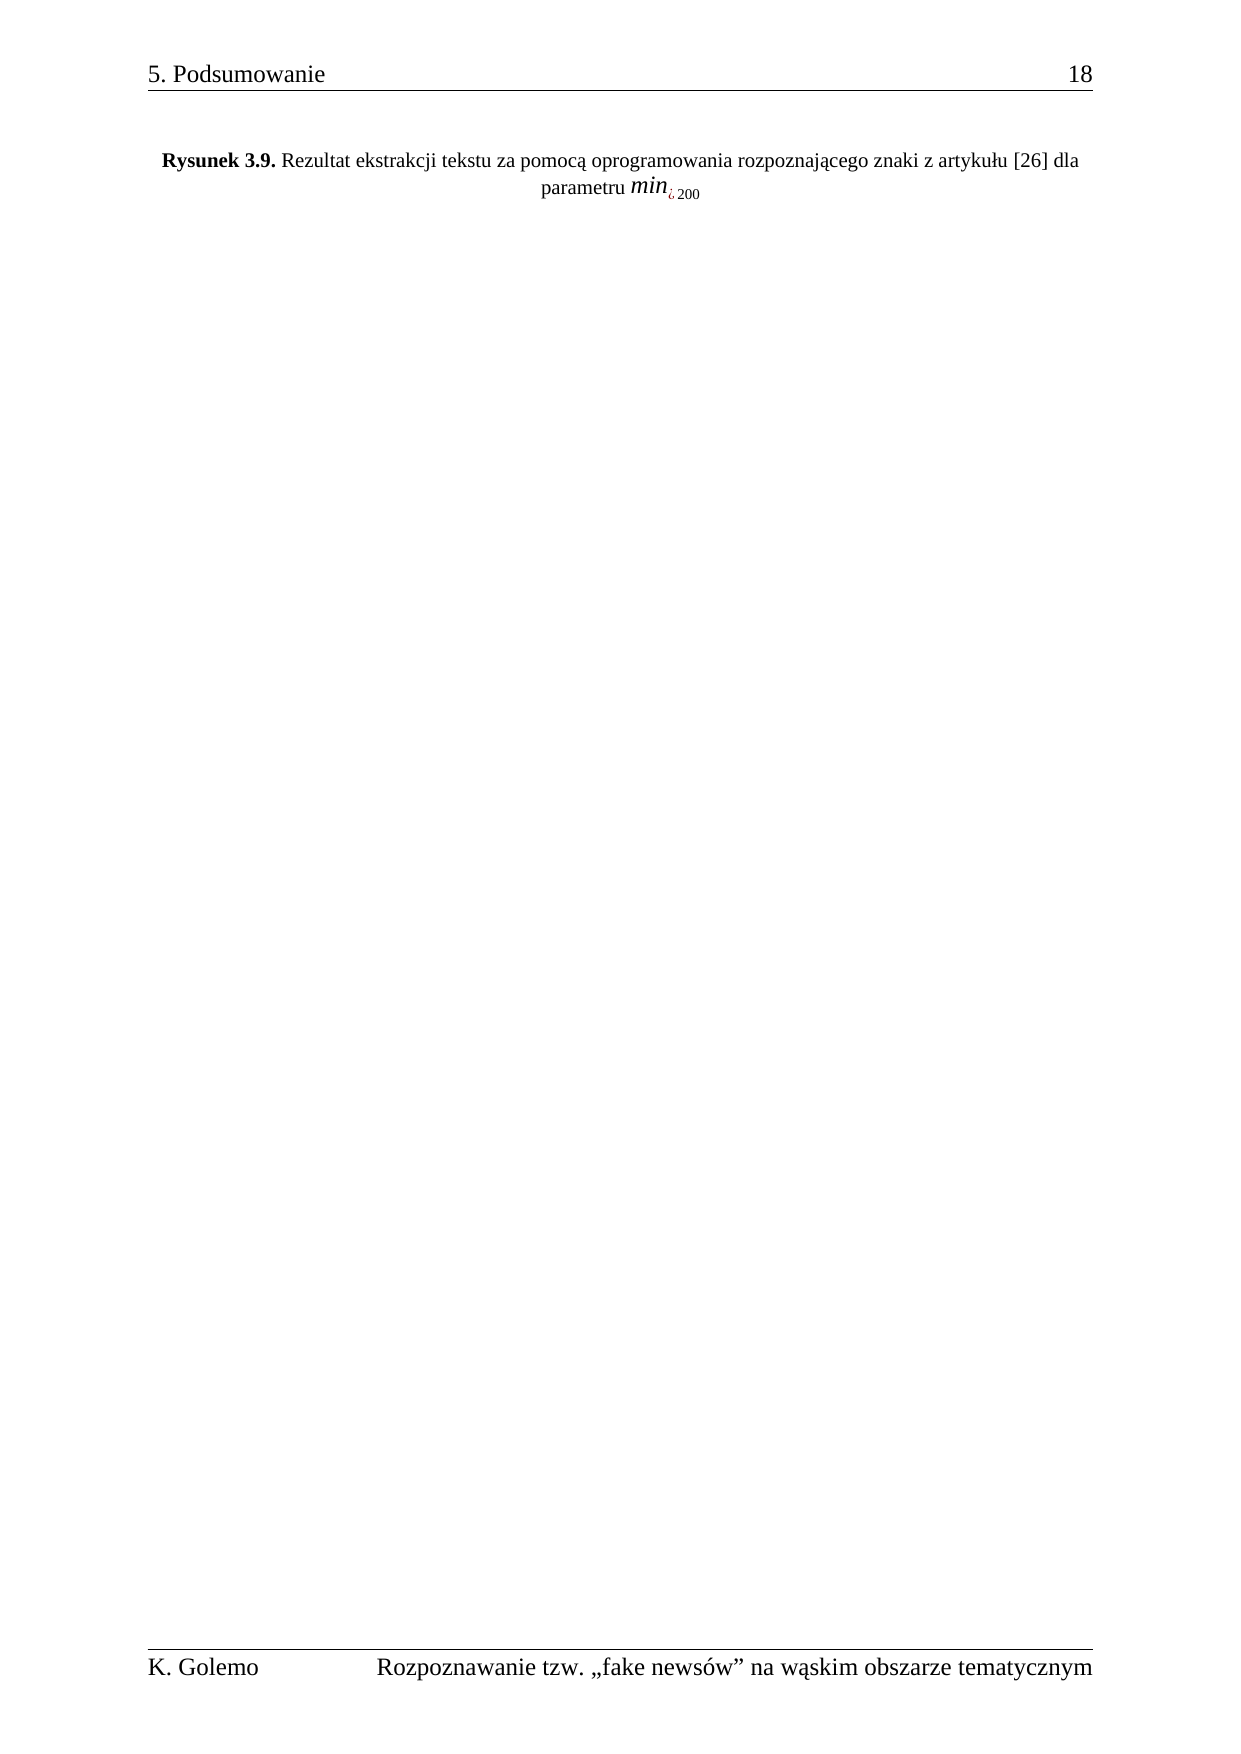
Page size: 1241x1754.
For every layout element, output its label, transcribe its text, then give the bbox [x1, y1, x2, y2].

text Rysunek 3.4. Rezultat ekstrakcji tekstu za pomocą oprogramowania rozpoznającego znaki z artykułu dla parametru [148, 148, 1093, 203]
